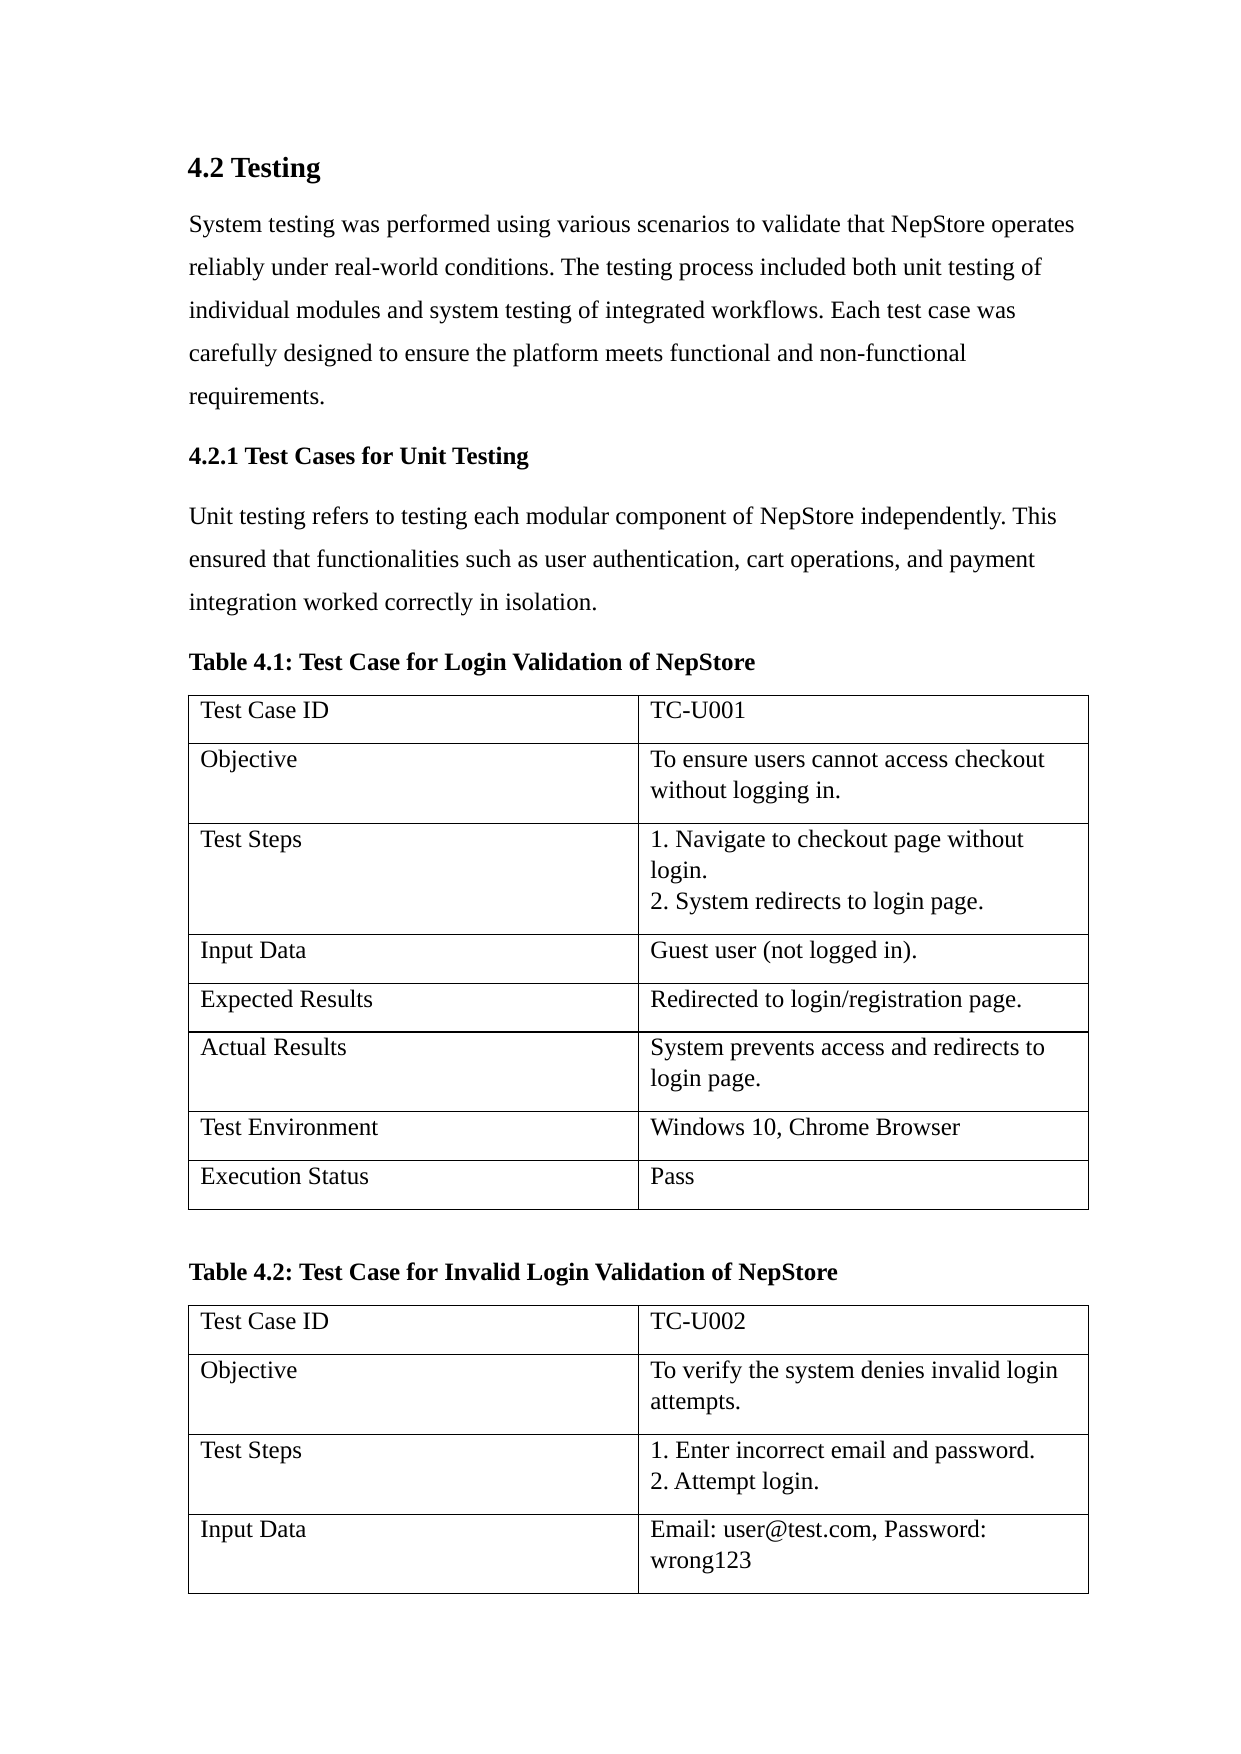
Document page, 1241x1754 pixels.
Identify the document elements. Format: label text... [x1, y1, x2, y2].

table_cell Objective [189, 1355, 638, 1434]
table_cell Test Steps [189, 824, 638, 934]
table_cell Objective [189, 744, 638, 823]
table_cell Email: user@test.com, Password: wrong123 [639, 1515, 1088, 1593]
text 4.2.1 Test Cases for Unit Testing [188, 441, 1090, 470]
subtitle 4.2 Testing [187, 150, 1090, 183]
table_cell Redirected to login/registration page. [639, 984, 1088, 1031]
table_header Test Case ID [189, 1306, 638, 1354]
table_header Test Case ID [189, 696, 638, 743]
table_cell Windows 10, Chrome Browser [639, 1112, 1088, 1160]
table_cell Test Steps [189, 1435, 638, 1513]
table_cell Actual Results [189, 1033, 638, 1111]
table_cell To ensure users cannot access checkout without logging in. [639, 744, 1088, 823]
table_cell Expected Results [189, 984, 638, 1031]
table_cell Test Environment [189, 1112, 638, 1160]
table_cell 1. Navigate to checkout page without login. 2. System redirects to login page. [639, 824, 1088, 934]
text Table 4.1: Test Case for Login Validation of NepStore [188, 647, 1090, 676]
table_header TC-U001 [639, 696, 1088, 743]
text System testing was performed using various scenarios to validate that NepStore operates reliably under real-world conditions. The testing process included both unit testing of individual modules and system testing of integrated workflows. Each test case was carefully designed to ensure the platform meets functional and non-functional requirements. [188, 209, 1090, 410]
table_cell Execution Status [189, 1161, 638, 1209]
table_cell Input Data [189, 935, 638, 983]
text Table 4.2: Test Case for Invalid Login Validation of NepStore [188, 1257, 1090, 1286]
table_cell 1. Enter incorrect email and password. 2. Attempt login. [639, 1435, 1088, 1513]
table_cell Input Data [189, 1515, 638, 1593]
table_cell Pass [639, 1161, 1088, 1209]
table_cell System prevents access and redirects to login page. [639, 1033, 1088, 1111]
table_cell To verify the system denies invalid login attempts. [639, 1355, 1088, 1434]
text Unit testing refers to testing each modular component of NepStore independently. This ensured that functionalities such as user authentication, cart operations, and payment integration worked correctly in isolation. [188, 501, 1090, 616]
table_header TC-U002 [639, 1306, 1088, 1354]
table_cell Guest user (not logged in). [639, 935, 1088, 983]
